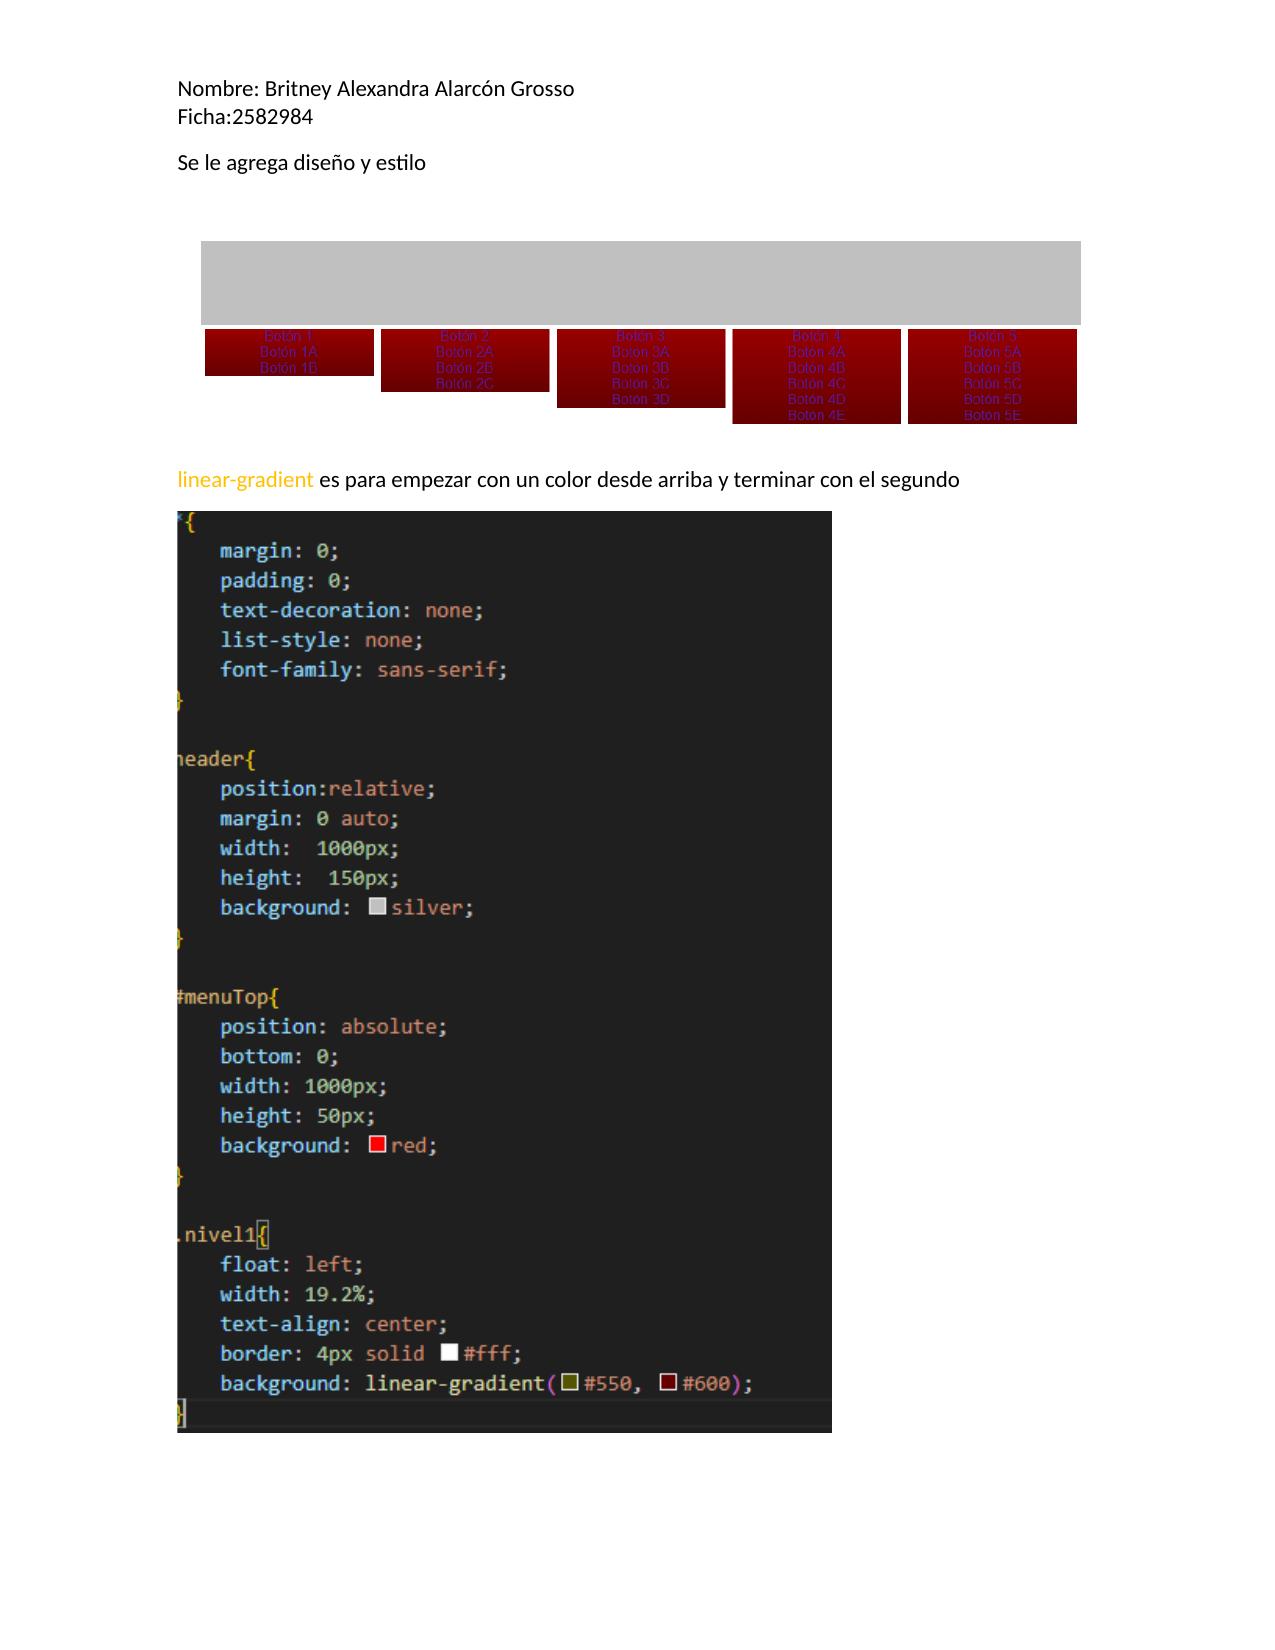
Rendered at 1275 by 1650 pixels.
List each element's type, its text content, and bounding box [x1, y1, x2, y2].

picture [177, 241, 1098, 447]
text Se le agrega diseño y estilo [177, 148, 1098, 176]
picture [177, 511, 832, 1433]
text linear-gradient es para empezar con un color desde arriba y terminar con el segundo [177, 465, 1098, 493]
